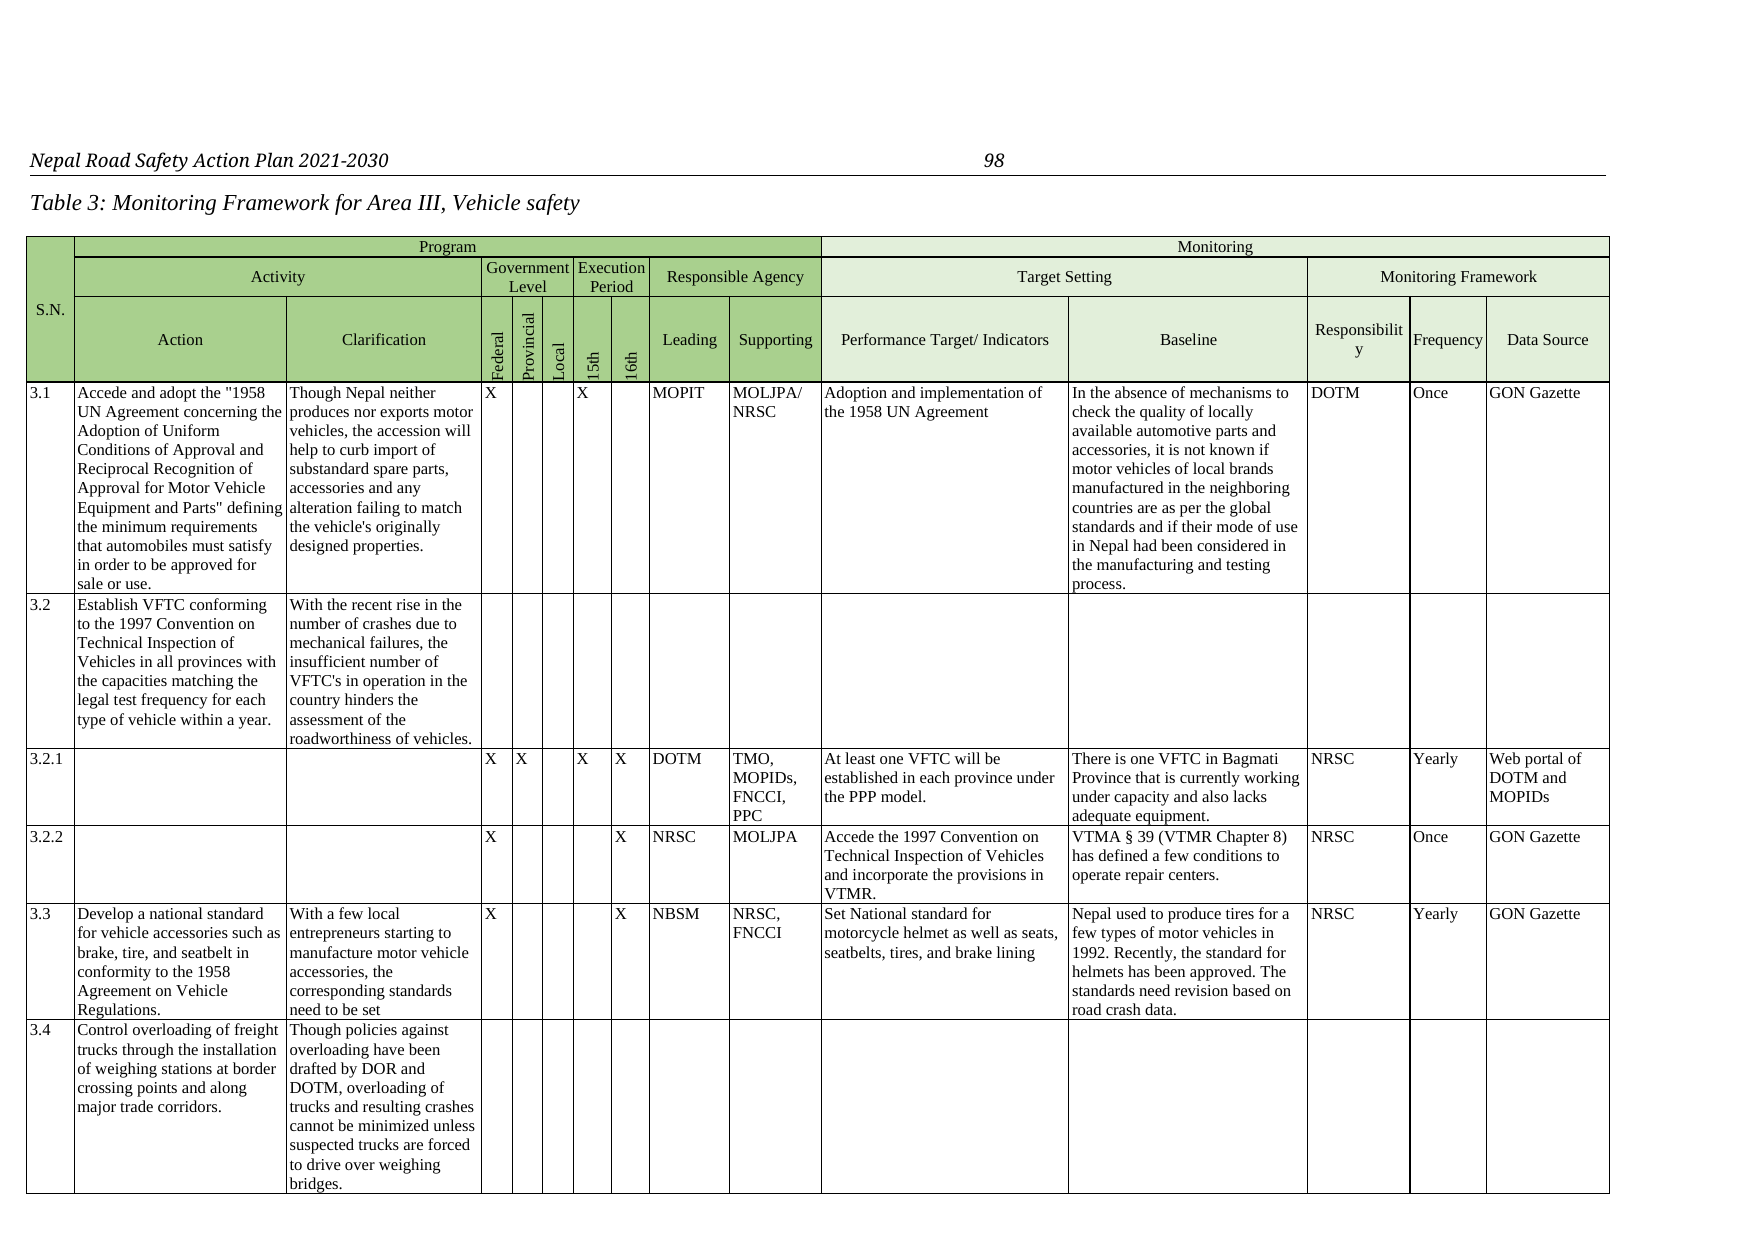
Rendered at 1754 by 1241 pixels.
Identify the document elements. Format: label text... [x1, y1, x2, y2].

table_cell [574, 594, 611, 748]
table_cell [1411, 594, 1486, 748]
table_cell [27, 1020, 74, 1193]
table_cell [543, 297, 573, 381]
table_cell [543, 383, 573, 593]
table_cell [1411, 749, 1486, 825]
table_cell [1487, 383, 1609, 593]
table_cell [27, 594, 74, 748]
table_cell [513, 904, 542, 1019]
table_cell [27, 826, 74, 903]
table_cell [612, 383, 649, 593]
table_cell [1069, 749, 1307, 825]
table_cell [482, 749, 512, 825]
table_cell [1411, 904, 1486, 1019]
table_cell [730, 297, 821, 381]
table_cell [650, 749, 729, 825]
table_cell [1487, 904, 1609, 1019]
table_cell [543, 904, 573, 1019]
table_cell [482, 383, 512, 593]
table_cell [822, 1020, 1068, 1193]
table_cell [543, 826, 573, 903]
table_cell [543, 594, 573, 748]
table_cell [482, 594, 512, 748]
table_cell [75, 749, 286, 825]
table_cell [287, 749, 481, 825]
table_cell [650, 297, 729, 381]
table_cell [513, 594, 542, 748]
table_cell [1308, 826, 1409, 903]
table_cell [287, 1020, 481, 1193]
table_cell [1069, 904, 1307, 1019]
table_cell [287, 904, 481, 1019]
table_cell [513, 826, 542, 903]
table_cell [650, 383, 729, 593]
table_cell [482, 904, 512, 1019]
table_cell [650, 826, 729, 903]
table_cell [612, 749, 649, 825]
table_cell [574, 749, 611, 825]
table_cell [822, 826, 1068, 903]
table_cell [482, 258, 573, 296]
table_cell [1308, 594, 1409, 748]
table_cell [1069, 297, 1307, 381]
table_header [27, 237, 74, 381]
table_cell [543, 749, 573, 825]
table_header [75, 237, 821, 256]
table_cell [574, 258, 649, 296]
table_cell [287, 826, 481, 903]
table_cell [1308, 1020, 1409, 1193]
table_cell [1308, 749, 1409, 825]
text Table 3: Monitoring Framework for Area III, Vehicle safety [29, 189, 1606, 215]
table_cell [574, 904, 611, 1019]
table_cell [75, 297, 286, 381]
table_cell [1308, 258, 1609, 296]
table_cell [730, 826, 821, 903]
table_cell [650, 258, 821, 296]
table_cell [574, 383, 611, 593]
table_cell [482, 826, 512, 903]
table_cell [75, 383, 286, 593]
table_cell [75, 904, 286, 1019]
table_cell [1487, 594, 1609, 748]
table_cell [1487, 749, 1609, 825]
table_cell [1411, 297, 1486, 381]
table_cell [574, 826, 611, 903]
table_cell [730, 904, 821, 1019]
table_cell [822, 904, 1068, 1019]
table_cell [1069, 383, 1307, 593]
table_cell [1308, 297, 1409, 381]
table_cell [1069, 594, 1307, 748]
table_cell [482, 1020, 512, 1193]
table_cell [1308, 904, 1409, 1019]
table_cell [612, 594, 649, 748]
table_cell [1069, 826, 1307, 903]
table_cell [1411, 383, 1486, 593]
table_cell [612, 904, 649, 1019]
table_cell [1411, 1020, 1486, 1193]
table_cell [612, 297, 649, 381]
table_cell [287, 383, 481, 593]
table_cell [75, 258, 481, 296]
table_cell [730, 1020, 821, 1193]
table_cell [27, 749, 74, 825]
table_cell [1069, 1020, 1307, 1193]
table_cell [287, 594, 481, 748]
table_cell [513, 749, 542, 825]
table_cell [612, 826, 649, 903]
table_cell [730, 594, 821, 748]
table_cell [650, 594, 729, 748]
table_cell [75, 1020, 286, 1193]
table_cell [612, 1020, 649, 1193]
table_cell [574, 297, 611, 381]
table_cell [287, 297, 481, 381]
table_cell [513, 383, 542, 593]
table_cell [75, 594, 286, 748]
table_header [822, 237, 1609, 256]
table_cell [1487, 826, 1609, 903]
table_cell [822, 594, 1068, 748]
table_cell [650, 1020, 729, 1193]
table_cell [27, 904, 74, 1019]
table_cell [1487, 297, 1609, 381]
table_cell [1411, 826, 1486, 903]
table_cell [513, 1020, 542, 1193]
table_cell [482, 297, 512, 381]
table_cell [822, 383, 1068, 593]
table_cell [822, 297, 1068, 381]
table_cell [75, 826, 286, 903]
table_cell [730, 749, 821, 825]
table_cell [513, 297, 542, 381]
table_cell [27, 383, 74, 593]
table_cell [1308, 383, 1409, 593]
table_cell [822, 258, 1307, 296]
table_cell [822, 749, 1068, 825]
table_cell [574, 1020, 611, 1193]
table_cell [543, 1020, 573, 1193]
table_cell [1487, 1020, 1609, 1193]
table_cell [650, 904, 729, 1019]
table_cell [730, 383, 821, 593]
